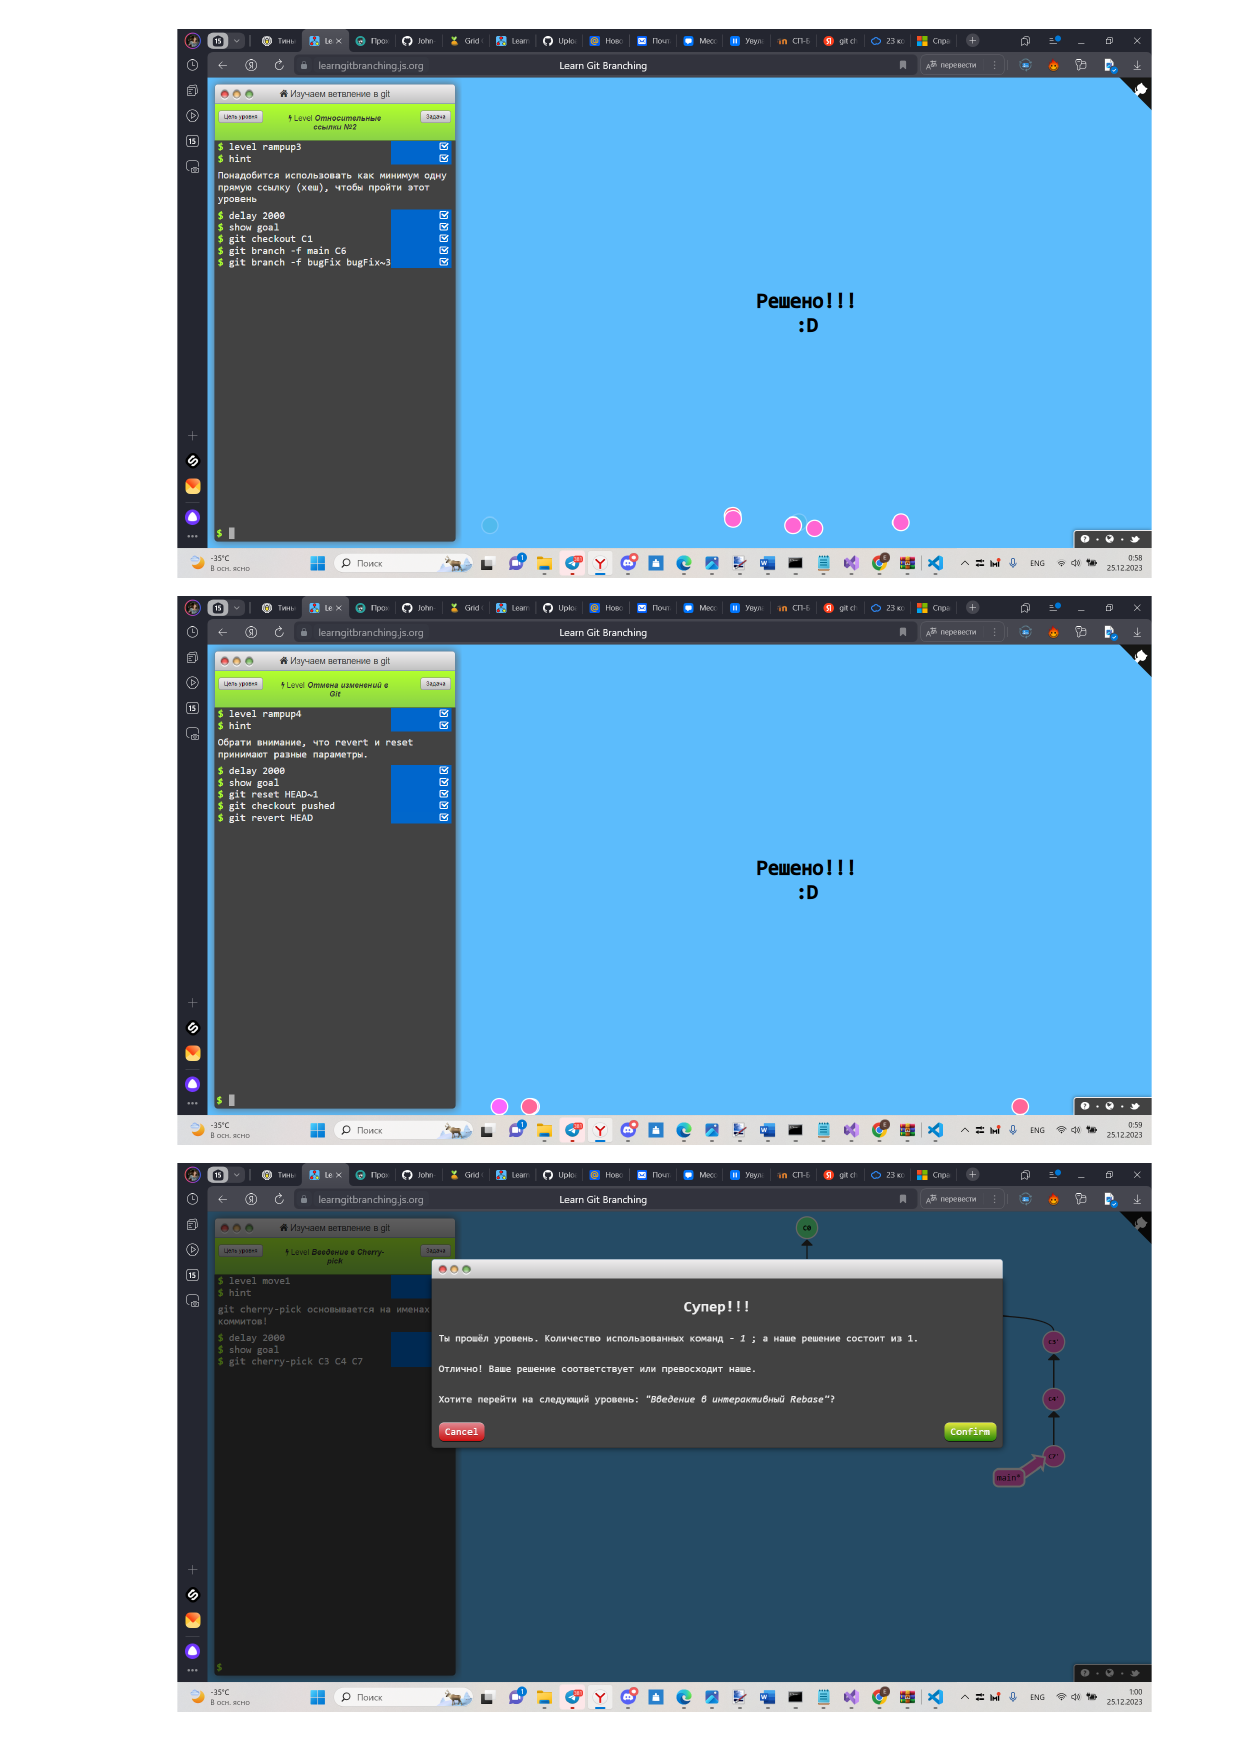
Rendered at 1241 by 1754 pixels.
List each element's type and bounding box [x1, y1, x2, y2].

picture [177, 1163, 1152, 1712]
picture [177, 596, 1152, 1145]
picture [177, 29, 1152, 578]
